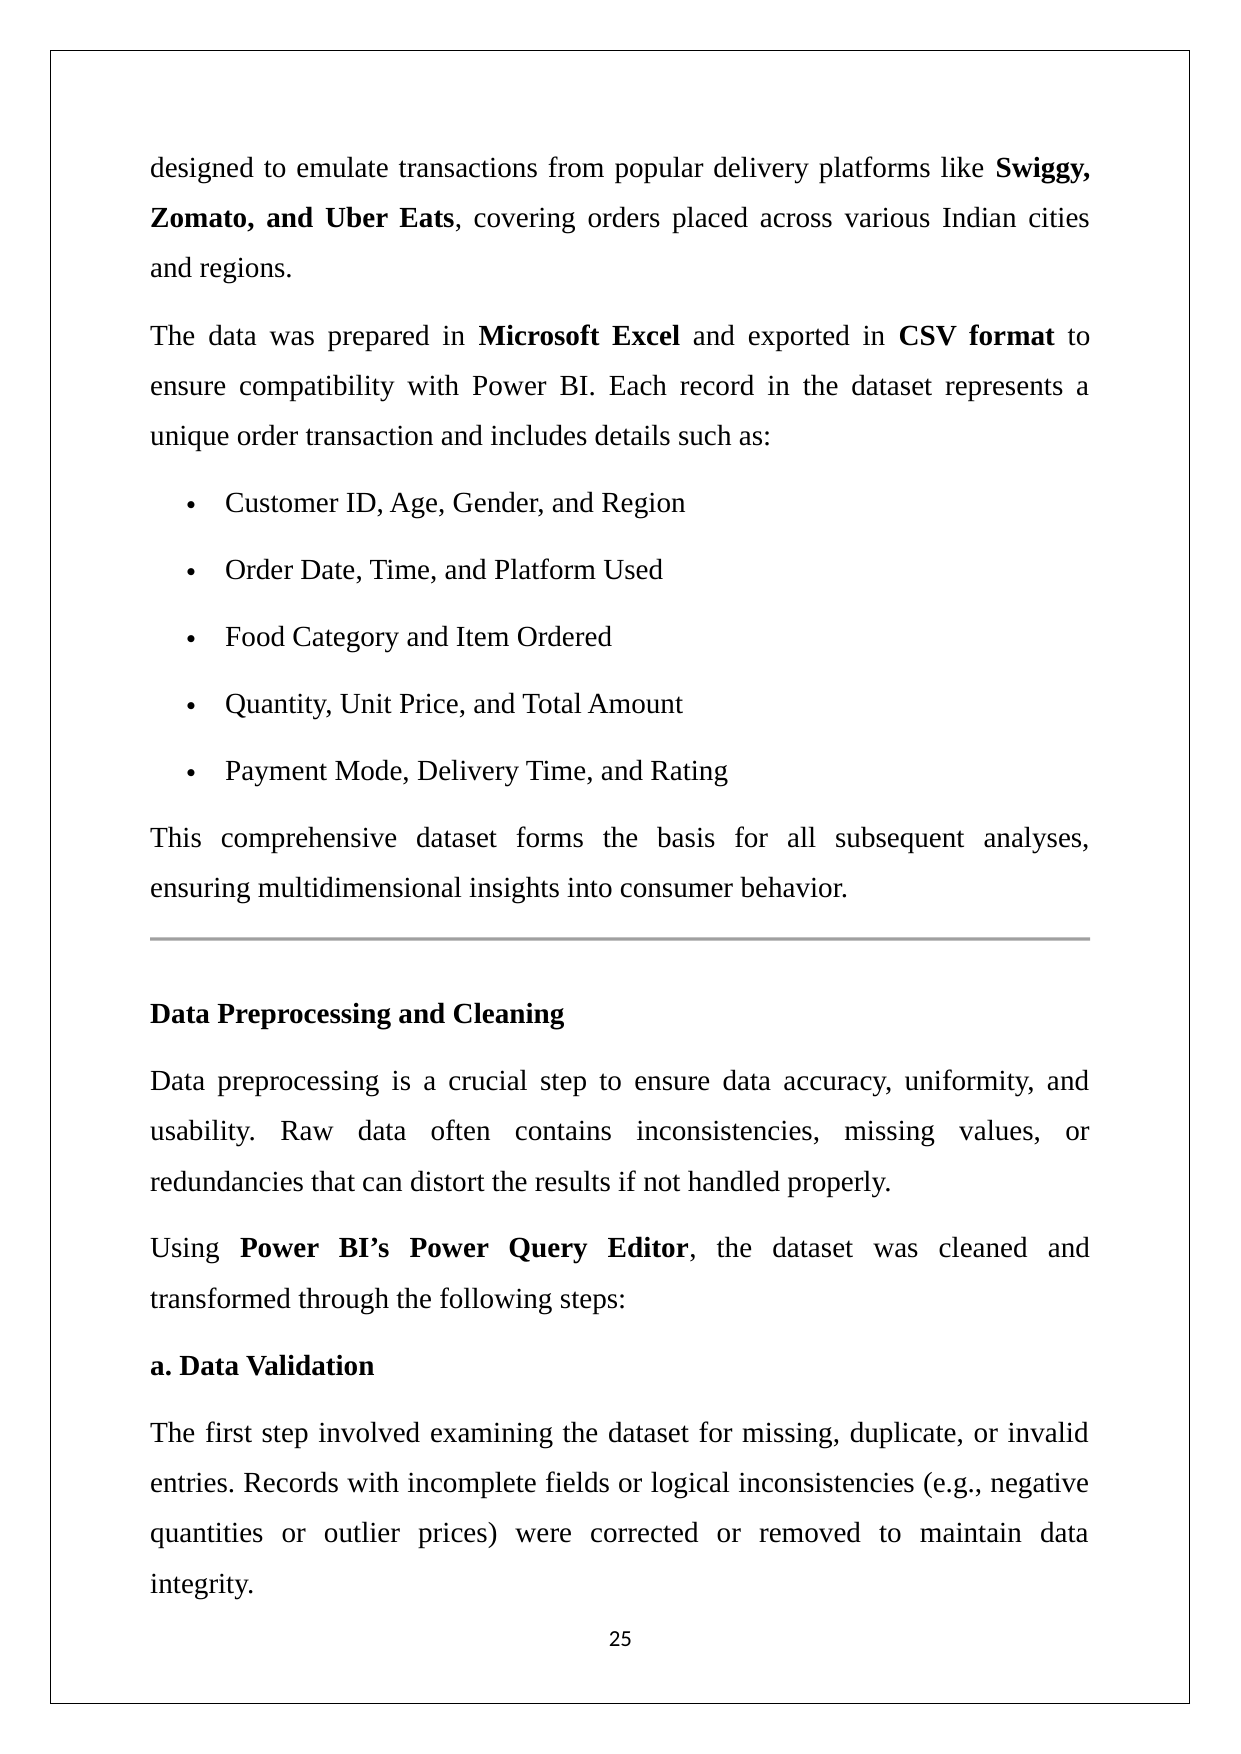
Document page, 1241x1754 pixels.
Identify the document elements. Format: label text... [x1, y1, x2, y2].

list Payment Mode, Delivery Time, and Rating [187, 753, 1090, 787]
list Customer ID, Age, Gender, and Region [187, 485, 1090, 519]
text The first step involved examining the dataset for missing, duplicate, or invalid entries. Records with incomplete fields or logical inconsistencies (e.g., negative quantities or outlier prices) were corrected or removed to maintain data integrity. [150, 1415, 1090, 1599]
list Order Date, Time, and Platform Used [187, 552, 1090, 586]
list Quantity, Unit Price, and Total Amount [187, 686, 1090, 720]
text Data Preprocessing and Cleaning [150, 996, 1090, 1029]
text This comprehensive dataset forms the basis for all subsequent analyses, ensuring multidimensional insights into consumer behavior. [150, 820, 1090, 904]
text a. Data Validation [150, 1348, 1090, 1381]
text The data was prepared in Microsoft Excel and exported in CSV format to ensure compatibility with Power BI. Each record in the dataset represents a unique order transaction and includes details such as: [150, 318, 1090, 452]
list Food Category and Item Ordered [187, 619, 1090, 653]
text Using Power BI’s Power Query Editor, the dataset was cleaned and transformed through the following steps: [150, 1231, 1090, 1314]
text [150, 150, 1090, 284]
text Data preprocessing is a crucial step to ensure data accuracy, uniformity, and usability. Raw data often contains inconsistencies, missing values, or redundancies that can distort the results if not handled properly. [150, 1063, 1090, 1197]
